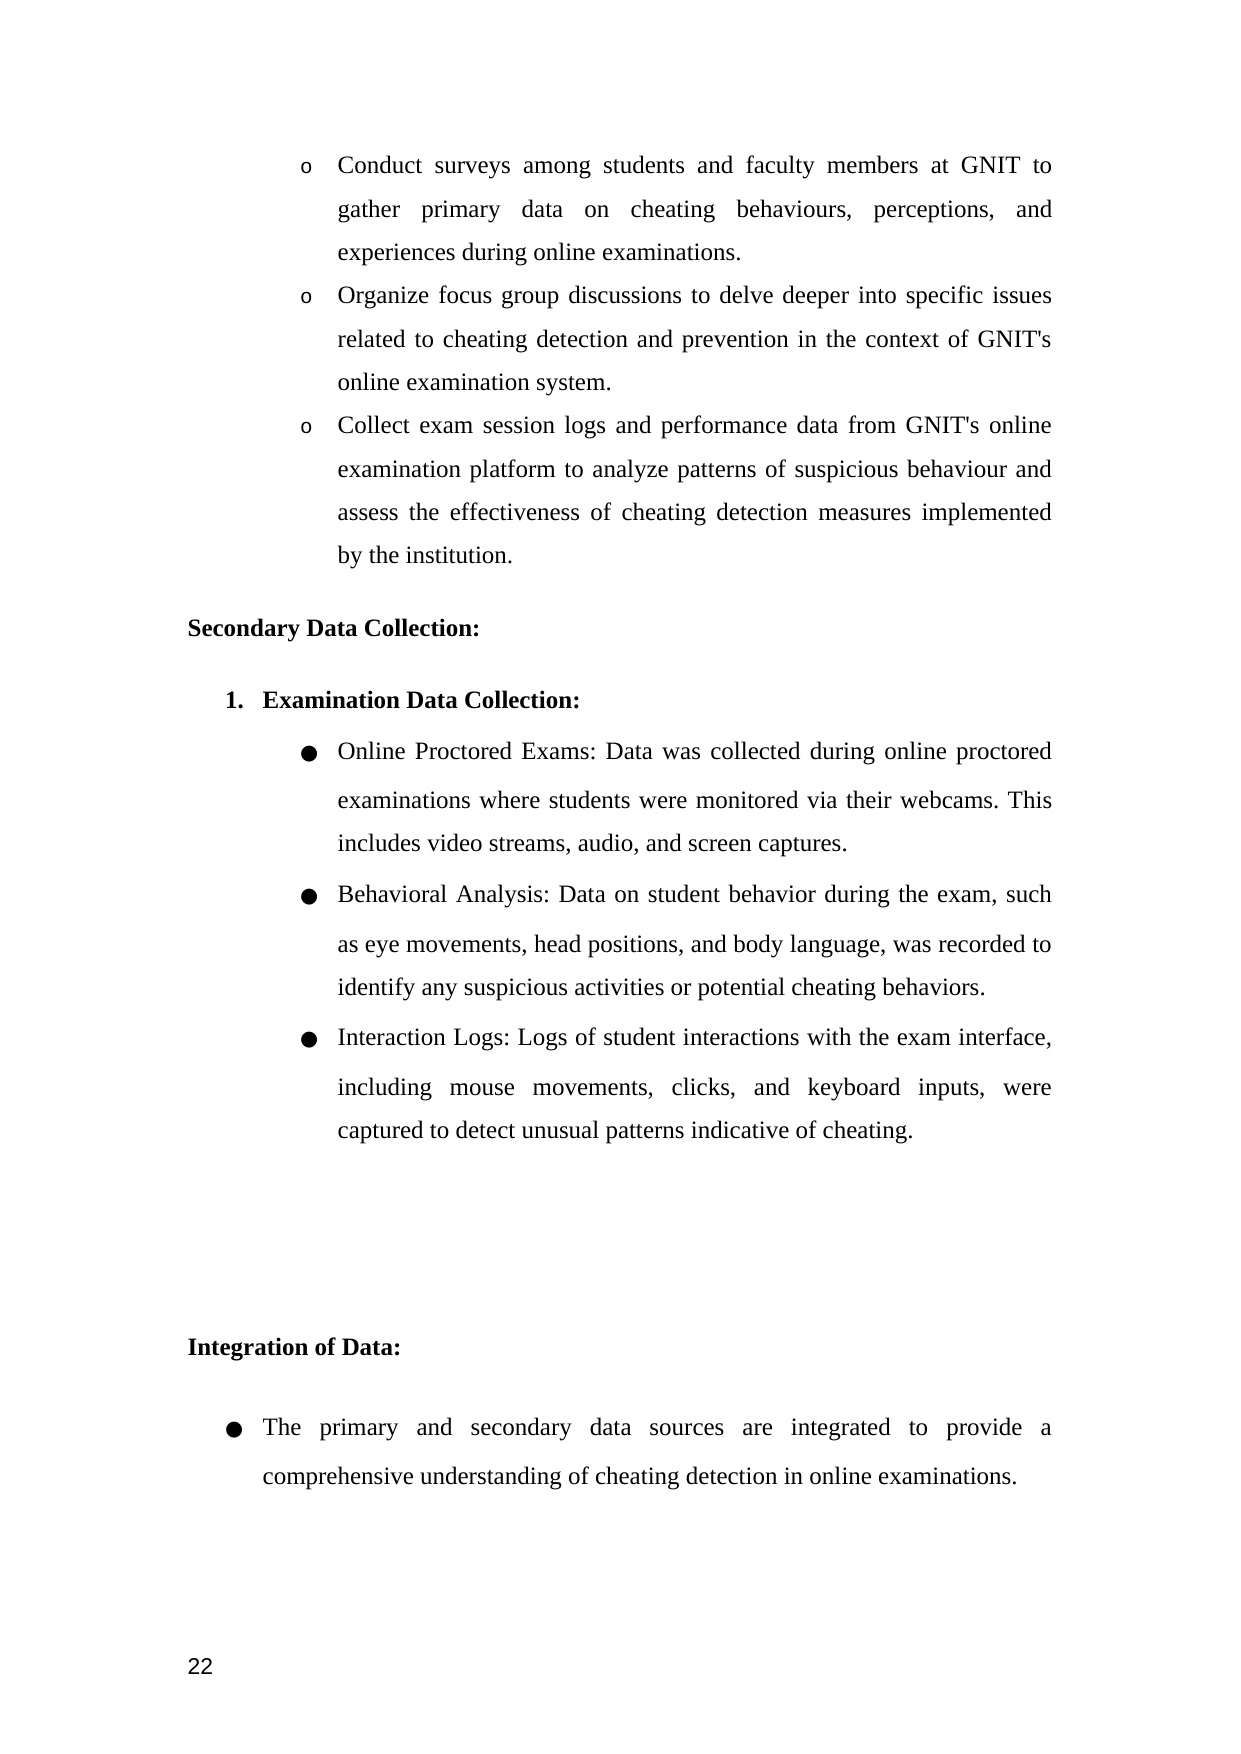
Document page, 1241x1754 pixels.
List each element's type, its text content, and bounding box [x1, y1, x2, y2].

list Collect exam session logs and performance data from GNIT's online examination platform to analyze patterns of suspicious behaviour and assess the effectiveness of cheating detection measures implemented by the institution. [300, 410, 1053, 569]
text Integration of Data: [187, 1332, 1053, 1361]
text Secondary Data Collection: [187, 613, 1053, 642]
list Organize focus group discussions to delve deeper into specific issues related to cheating detection and prevention in the context of GNIT's online examination system. [300, 280, 1053, 396]
list Online Proctored Exams: Data was collected during online proctored examinations where students were monitored via their webcams. This includes video streams, audio, and screen captures. [300, 728, 1053, 857]
list Examination Data Collection: [225, 685, 1053, 714]
list Interaction Logs: Logs of student interactions with the exam interface, including mouse movements, clicks, and keyboard inputs, were captured to detect unusual patterns indicative of cheating. [300, 1015, 1053, 1144]
list Conduct surveys among students and faculty members at GNIT to gather primary data on cheating behaviours, perceptions, and experiences during online examinations. [300, 150, 1053, 266]
list The primary and secondary data sources are integrated to provide a comprehensive understanding of cheating detection in online examinations. [225, 1404, 1053, 1490]
list Behavioral Analysis: Data on student behavior during the exam, such as eye movements, head positions, and body language, was recorded to identify any suspicious activities or potential cheating behaviors. [300, 872, 1053, 1001]
